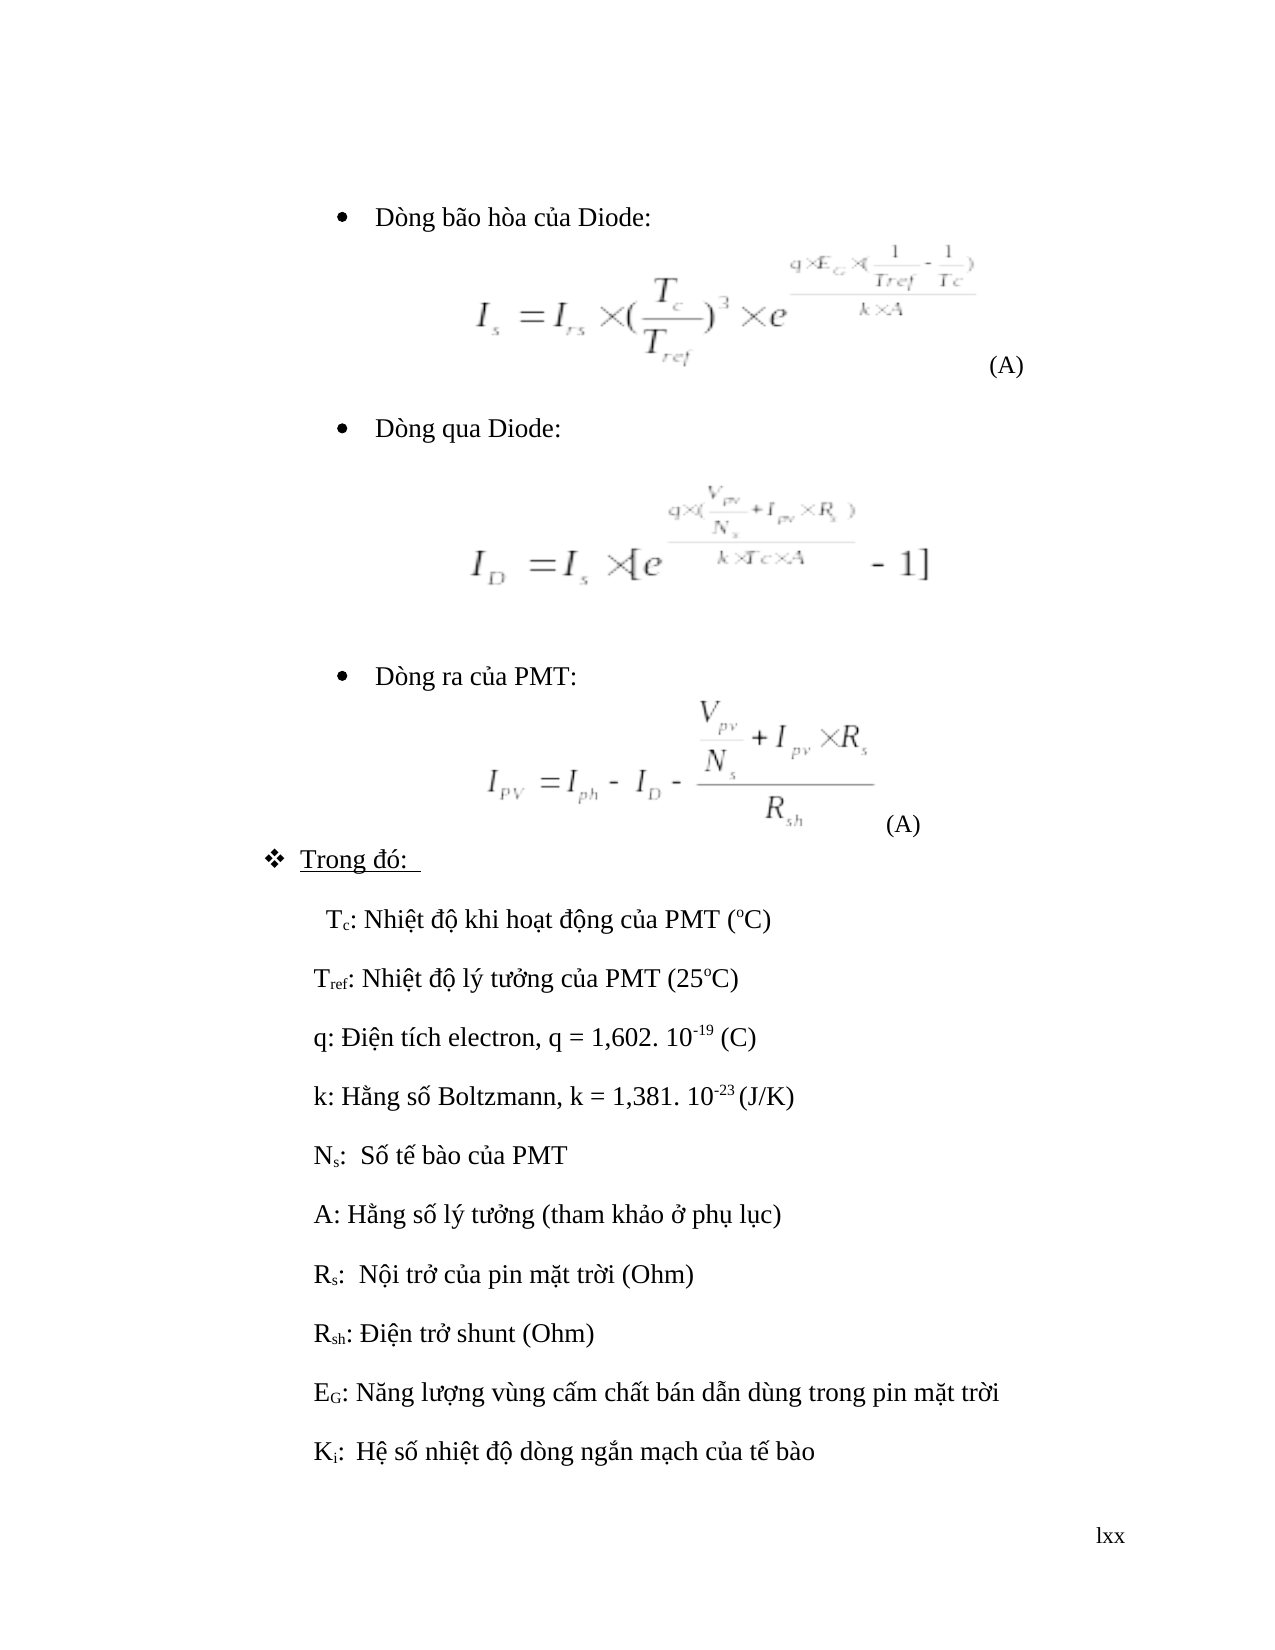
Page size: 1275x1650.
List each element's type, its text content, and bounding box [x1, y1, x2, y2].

text q: Điện tích electron, q = 1,602. 10-19 (C) [150, 1021, 1125, 1052]
list Trong đó: [262, 843, 1125, 875]
text Rs: Nội trở của pin mặt trời (Ohm) [150, 1258, 1125, 1289]
text EG: Năng lượng vùng cấm chất bán dẫn dùng trong pin mặt trời [150, 1376, 1125, 1407]
list Dòng bão hòa của Diode: [337, 201, 1125, 232]
text Ki: Hệ số nhiệt độ dòng ngắn mạch của tế bào [150, 1435, 1125, 1466]
text k: Hằng số Boltzmann, k = 1,381. 10-23 (J/K) [150, 1080, 1125, 1111]
list (A) [375, 694, 1125, 838]
text Ns: Số tế bào của PMT [150, 1139, 1125, 1171]
text A: Hằng số lý tưởng (tham khảo ở phụ lục) [150, 1199, 1125, 1230]
text Tc: Nhiệt độ khi hoạt động của PMT (oC) [150, 903, 1125, 934]
list (A) [375, 235, 1125, 379]
list Dòng qua Diode: [337, 413, 1125, 444]
text Rsh: Điện trở shunt (Ohm) [150, 1317, 1125, 1348]
list Dòng ra của PMT: [337, 660, 1125, 691]
text Tref: Nhiệt độ lý tưởng của PMT (25oC) [150, 962, 1125, 993]
